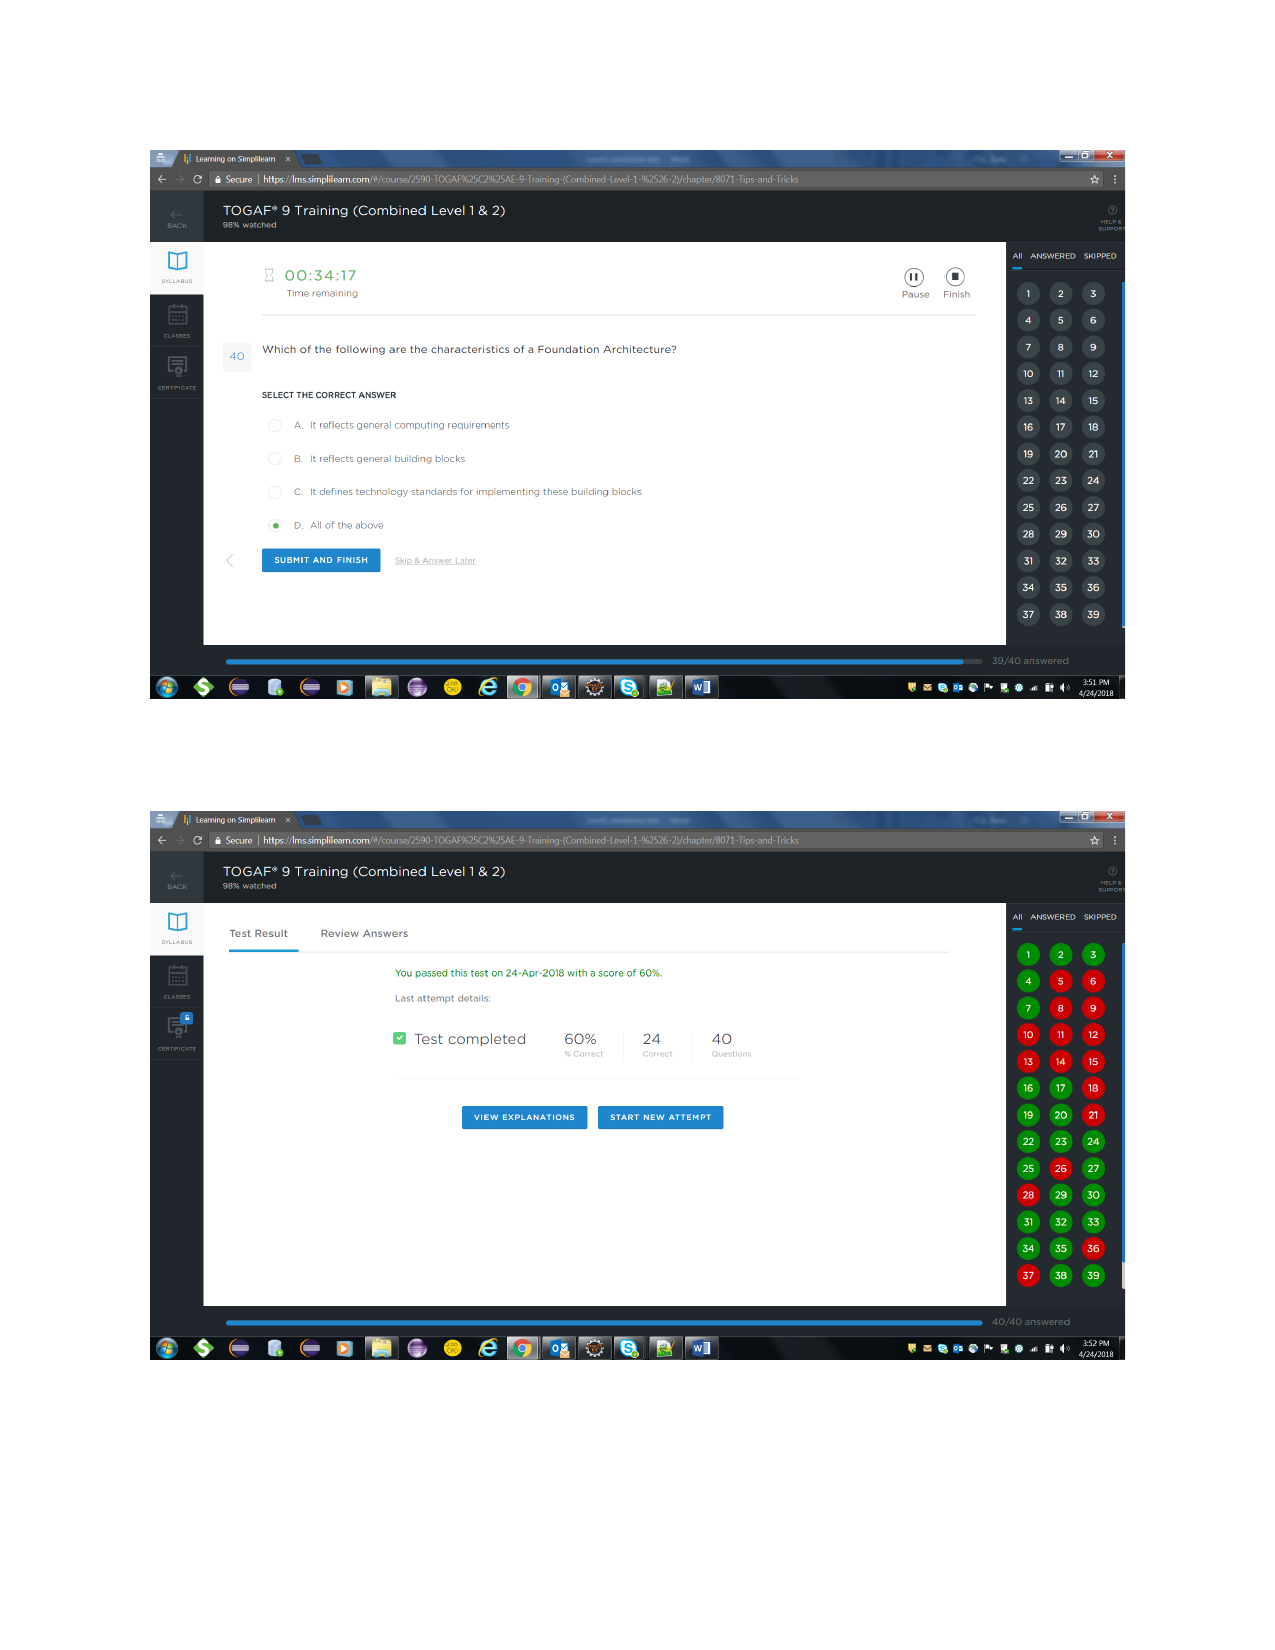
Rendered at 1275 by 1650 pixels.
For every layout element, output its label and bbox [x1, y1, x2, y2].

picture [150, 150, 1125, 699]
picture [150, 811, 1125, 1360]
